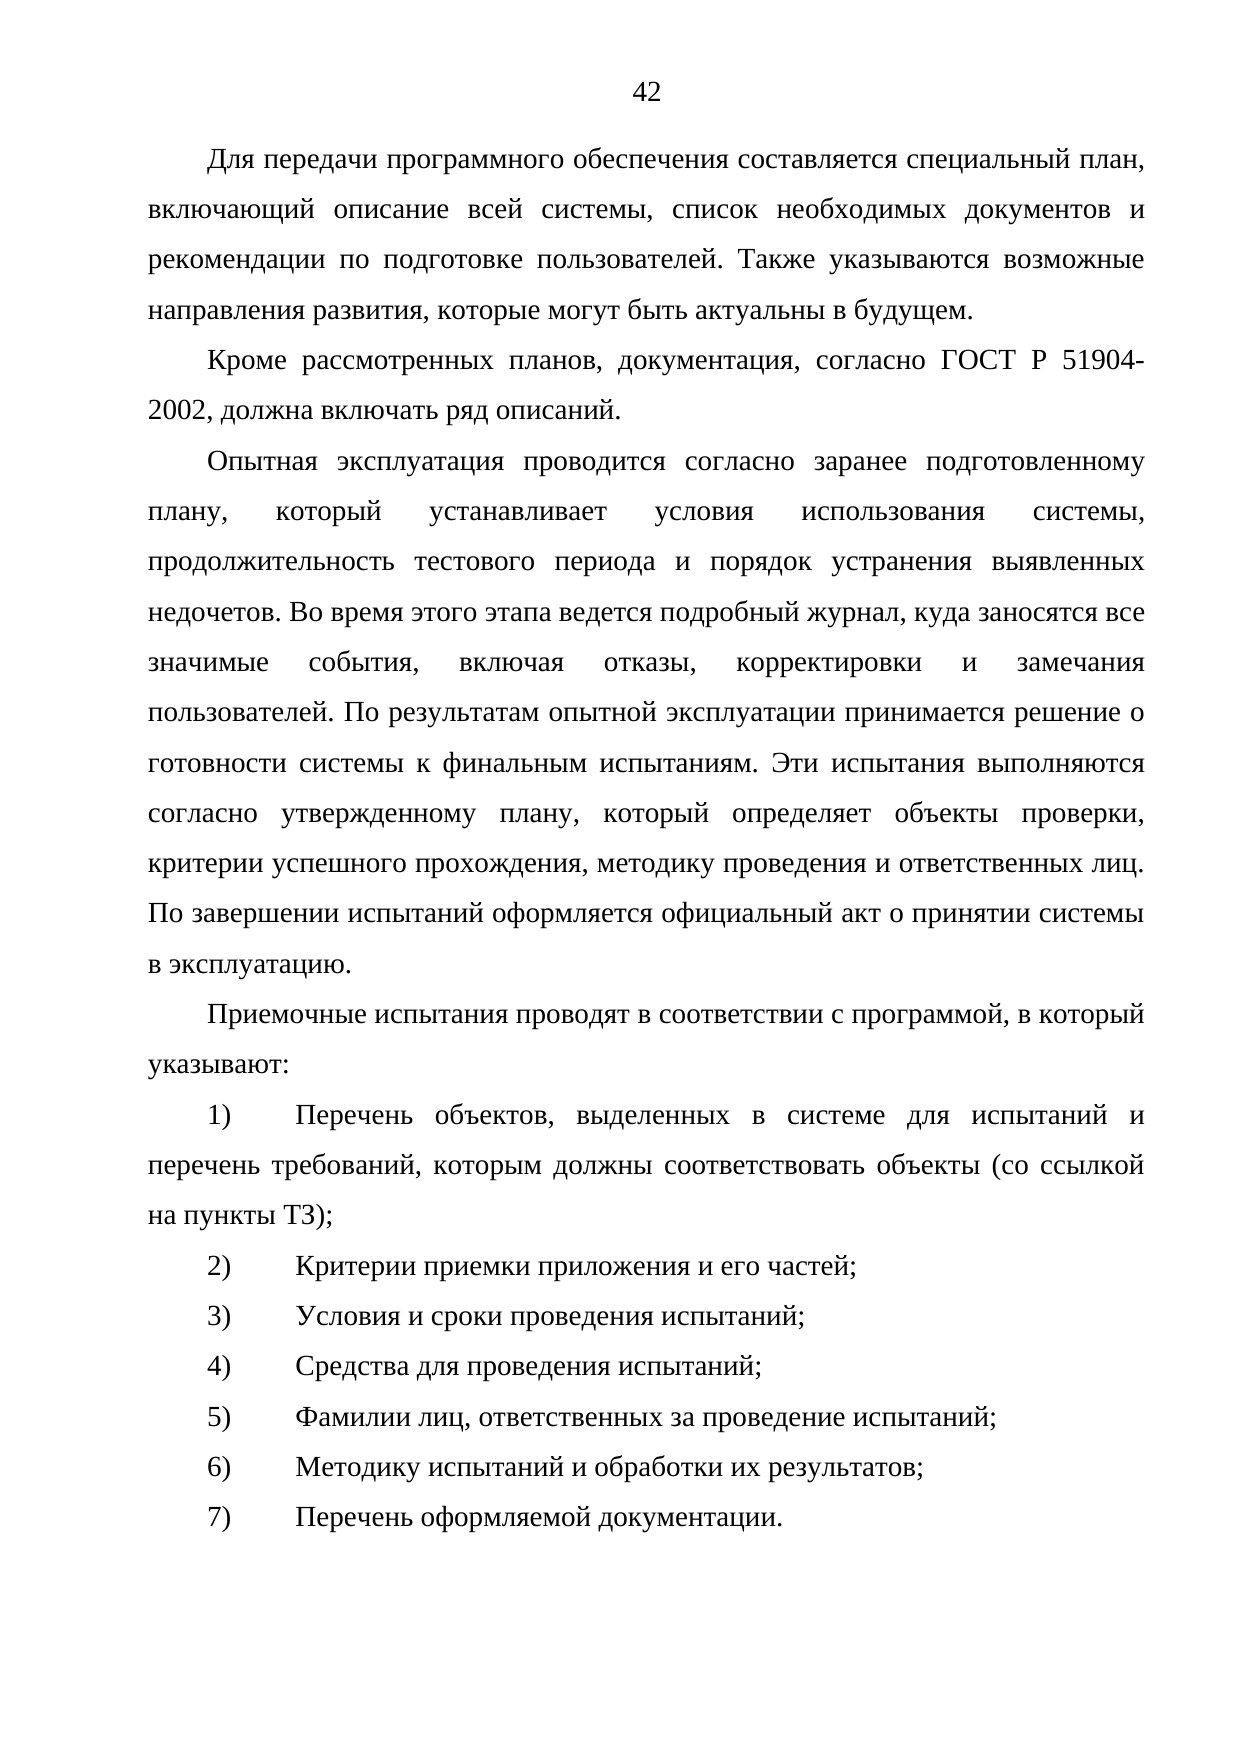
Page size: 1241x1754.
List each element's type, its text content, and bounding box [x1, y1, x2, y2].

text Для передачи программного обеспечения составляется специальный план, включающий описание всей системы, список необходимых документов и рекомендации по подготовке пользователей. Также указываются возможные направления развития, которые могут быть актуальны в будущем. [148, 141, 1146, 325]
text Кроме рассмотренных планов, документация, согласно ГОСТ Р 51904-2002, должна включать ряд описаний. [148, 342, 1146, 426]
text Опытная эксплуатация проводится согласно заранее подготовленному плану, который устанавливает условия использования системы, продолжительность тестового периода и порядок устранения выявленных недочетов. Во время этого этапа ведется подробный журнал, куда заносятся все значимые события, включая отказы, корректировки и замечания пользователей. По результатам опытной эксплуатации принимается решение о готовности системы к финальным испытаниям. Эти испытания выполняются согласно утвержденному плану, который определяет объекты проверки, критерии успешного прохождения, методику проведения и ответственных лиц. По завершении испытаний оформляется официальный акт о принятии системы в эксплуатацию. [148, 443, 1146, 979]
text 2) Критерии приемки приложения и его частей; [148, 1248, 1146, 1281]
text 7) Перечень оформляемой документации. [148, 1499, 1146, 1533]
text 5) Фамилии лиц, ответственных за проведение испытаний; [148, 1399, 1146, 1432]
text 3) Условия и сроки проведения испытаний; [148, 1298, 1146, 1332]
text 1) Перечень объектов, выделенных в системе для испытаний и перечень требований, которым должны соответствовать объекты (со ссылкой на пункты ТЗ); [148, 1097, 1146, 1231]
text 4) Средства для проведения испытаний; [148, 1348, 1146, 1382]
text 6) Методику испытаний и обработки их результатов; [148, 1449, 1146, 1483]
text Приемочные испытания проводят в соответствии с программой, в который указывают: [148, 996, 1146, 1080]
